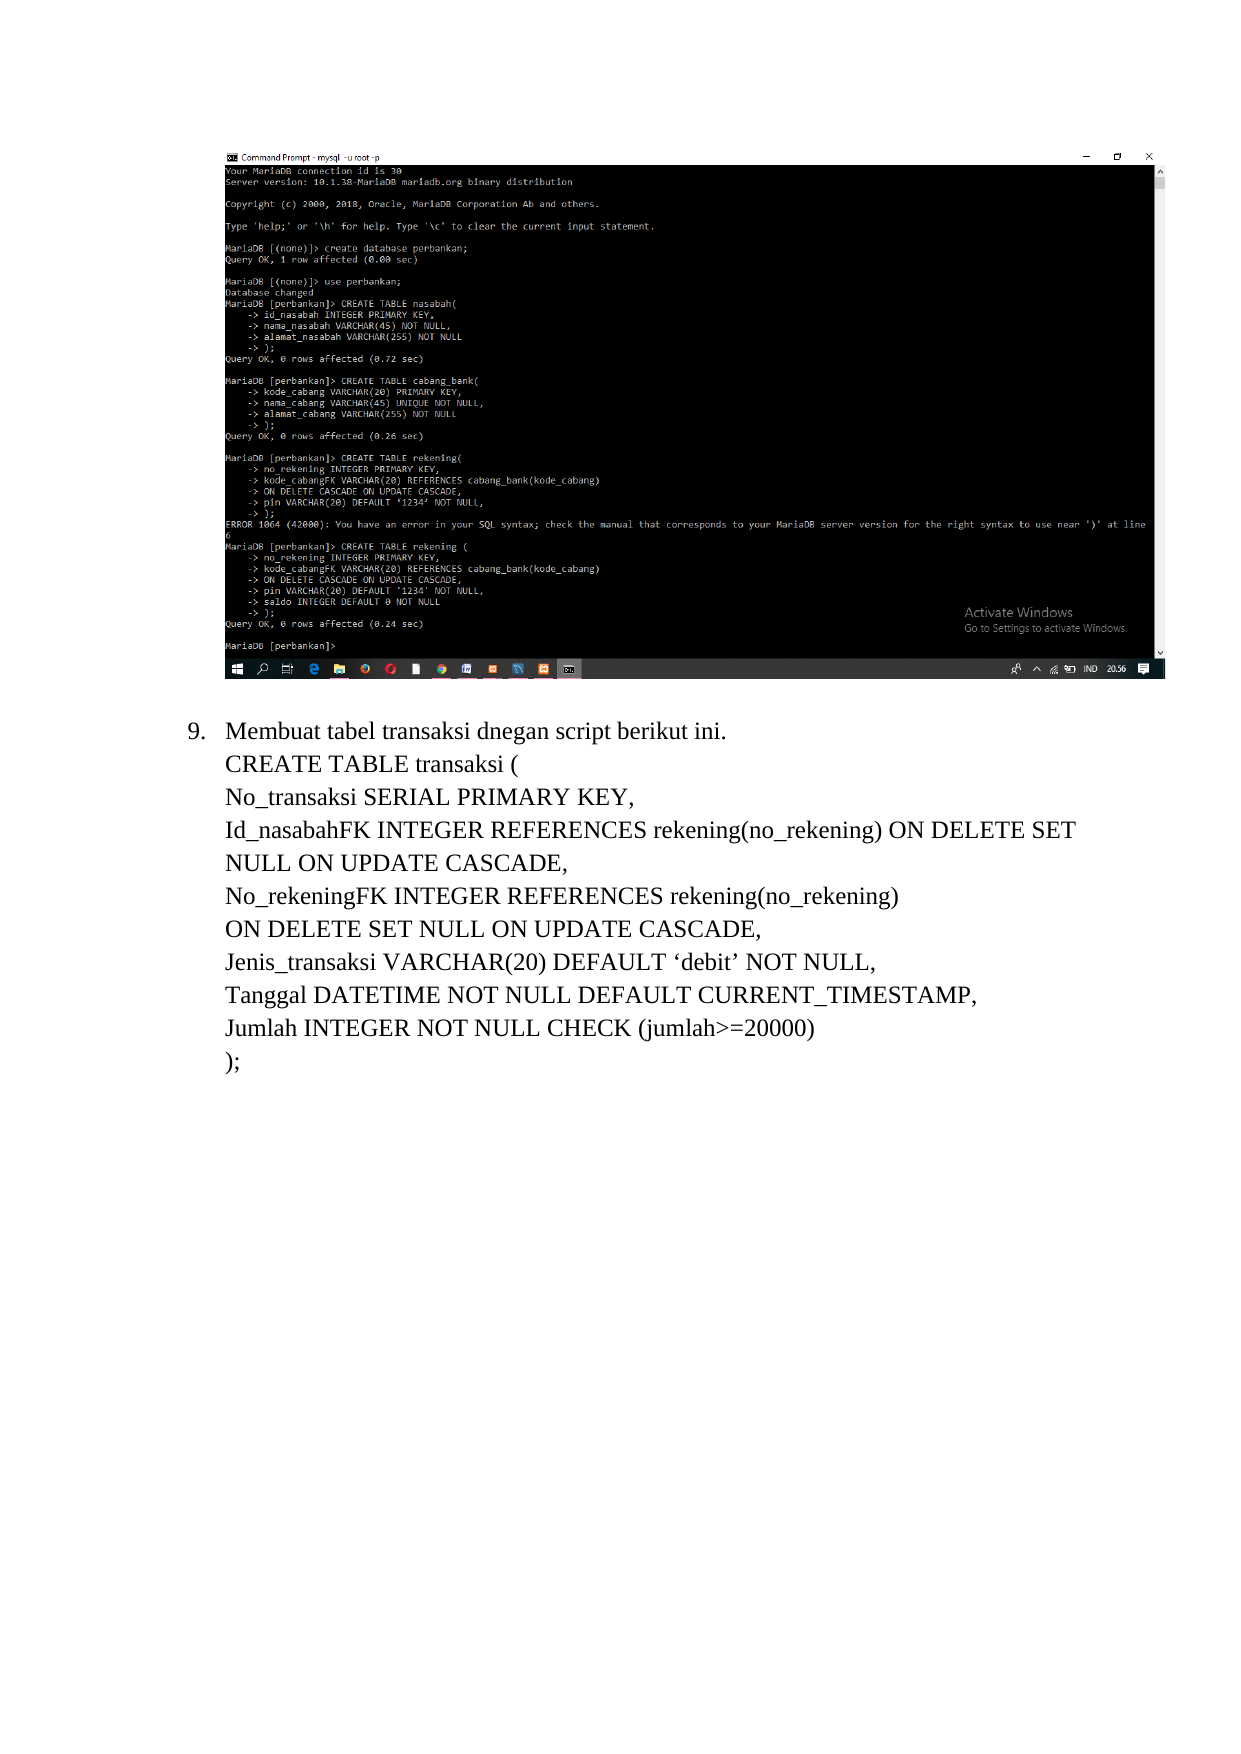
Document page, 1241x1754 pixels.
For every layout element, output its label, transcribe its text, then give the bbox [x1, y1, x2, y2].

picture [225, 150, 1166, 679]
list No_transaksi SERIAL PRIMARY KEY, [225, 782, 1090, 811]
list Jenis_transaksi VARCHAR(20) DEFAULT ‘debit’ NOT NULL, [225, 947, 1090, 976]
list Jumlah INTEGER NOT NULL CHECK (jumlah>=20000) [225, 1013, 1090, 1042]
list ); [225, 1046, 1090, 1075]
list Tanggal DATETIME NOT NULL DEFAULT CURRENT_TIMESTAMP, [225, 980, 1090, 1009]
list CREATE TABLE transaksi ( [225, 749, 1090, 778]
list No_rekeningFK INTEGER REFERENCES rekening(no_rekening) [225, 881, 1090, 910]
list Id_nasabahFK INTEGER REFERENCES rekening(no_rekening) ON DELETE SET NULL ON UPDATE CASCADE, [225, 815, 1090, 877]
list ON DELETE SET NULL ON UPDATE CASCADE, [225, 914, 1090, 943]
list Membuat tabel transaksi dnegan script berikut ini. [187, 716, 1090, 744]
